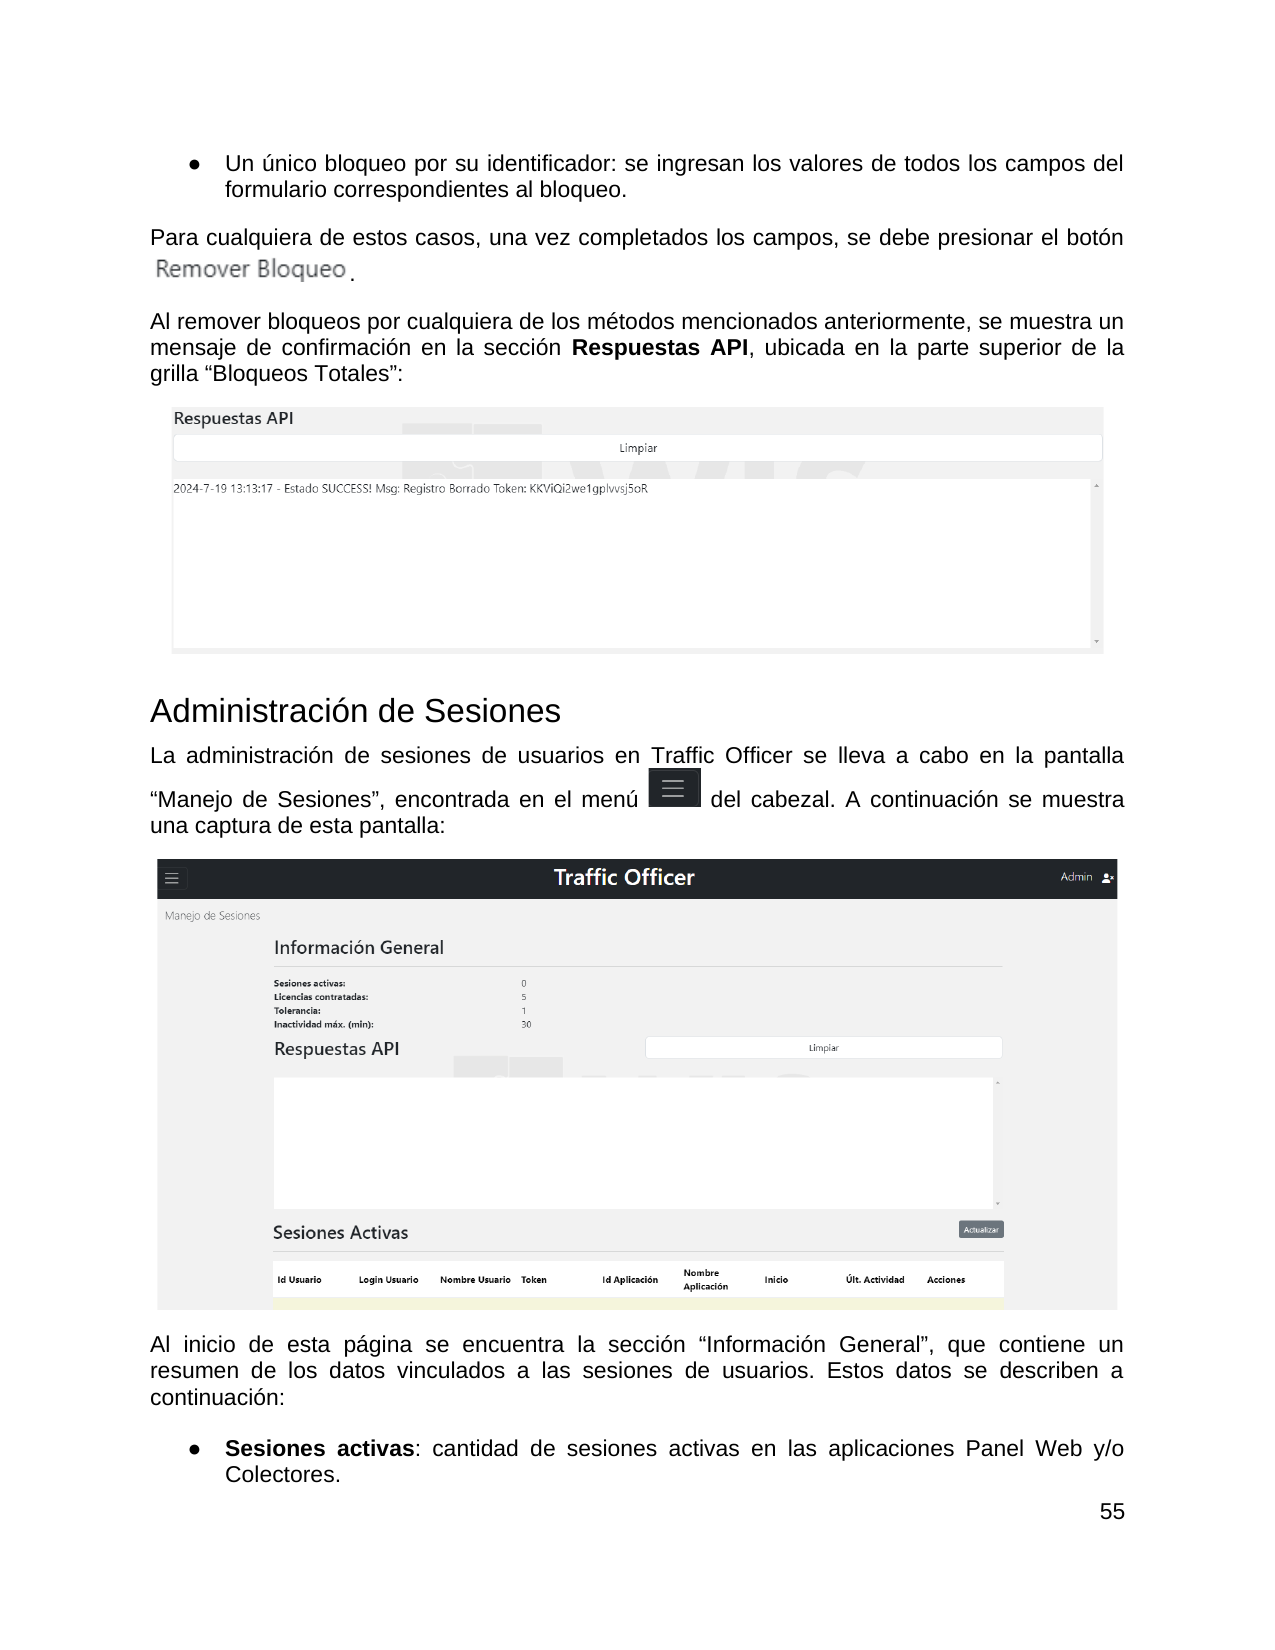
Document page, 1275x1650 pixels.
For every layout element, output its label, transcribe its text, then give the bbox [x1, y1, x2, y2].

subtitle Administración de Sesiones [150, 691, 1125, 729]
list Un único bloqueo por su identificador: se ingresan los valores de todos los campos del formulario correspondientes al bloqueo. [187, 150, 1125, 203]
picture [171, 407, 1104, 654]
text Para cualquiera de estos casos, una vez completados los campos, se debe presionar el botón. [150, 223, 1125, 287]
text Al remover bloqueos por cualquiera de los métodos mencionados anteriormente, se muestra un mensaje de confirmación en la sección Respuestas API, ubicada en la parte superior de la grilla “Bloqueos Totales”: [150, 308, 1125, 387]
text La administración de sesiones de usuarios en Traffic Officer se lleva a cabo en la pantalla “Manejo de Sesiones”, encontrada en el menú del cabezal. A continuación se muestra una captura de esta pantalla: [150, 742, 1125, 838]
picture [150, 250, 350, 282]
list Sesiones activas: cantidad de sesiones activas en las aplicaciones Panel Web y/o Colectores. [187, 1435, 1125, 1488]
picture [157, 859, 1118, 1310]
picture [648, 768, 701, 807]
text Al inicio de esta página se encuentra la sección “Información General”, que contiene un resumen de los datos vinculados a las sesiones de usuarios. Estos datos se describen a continuación: [150, 1331, 1125, 1410]
